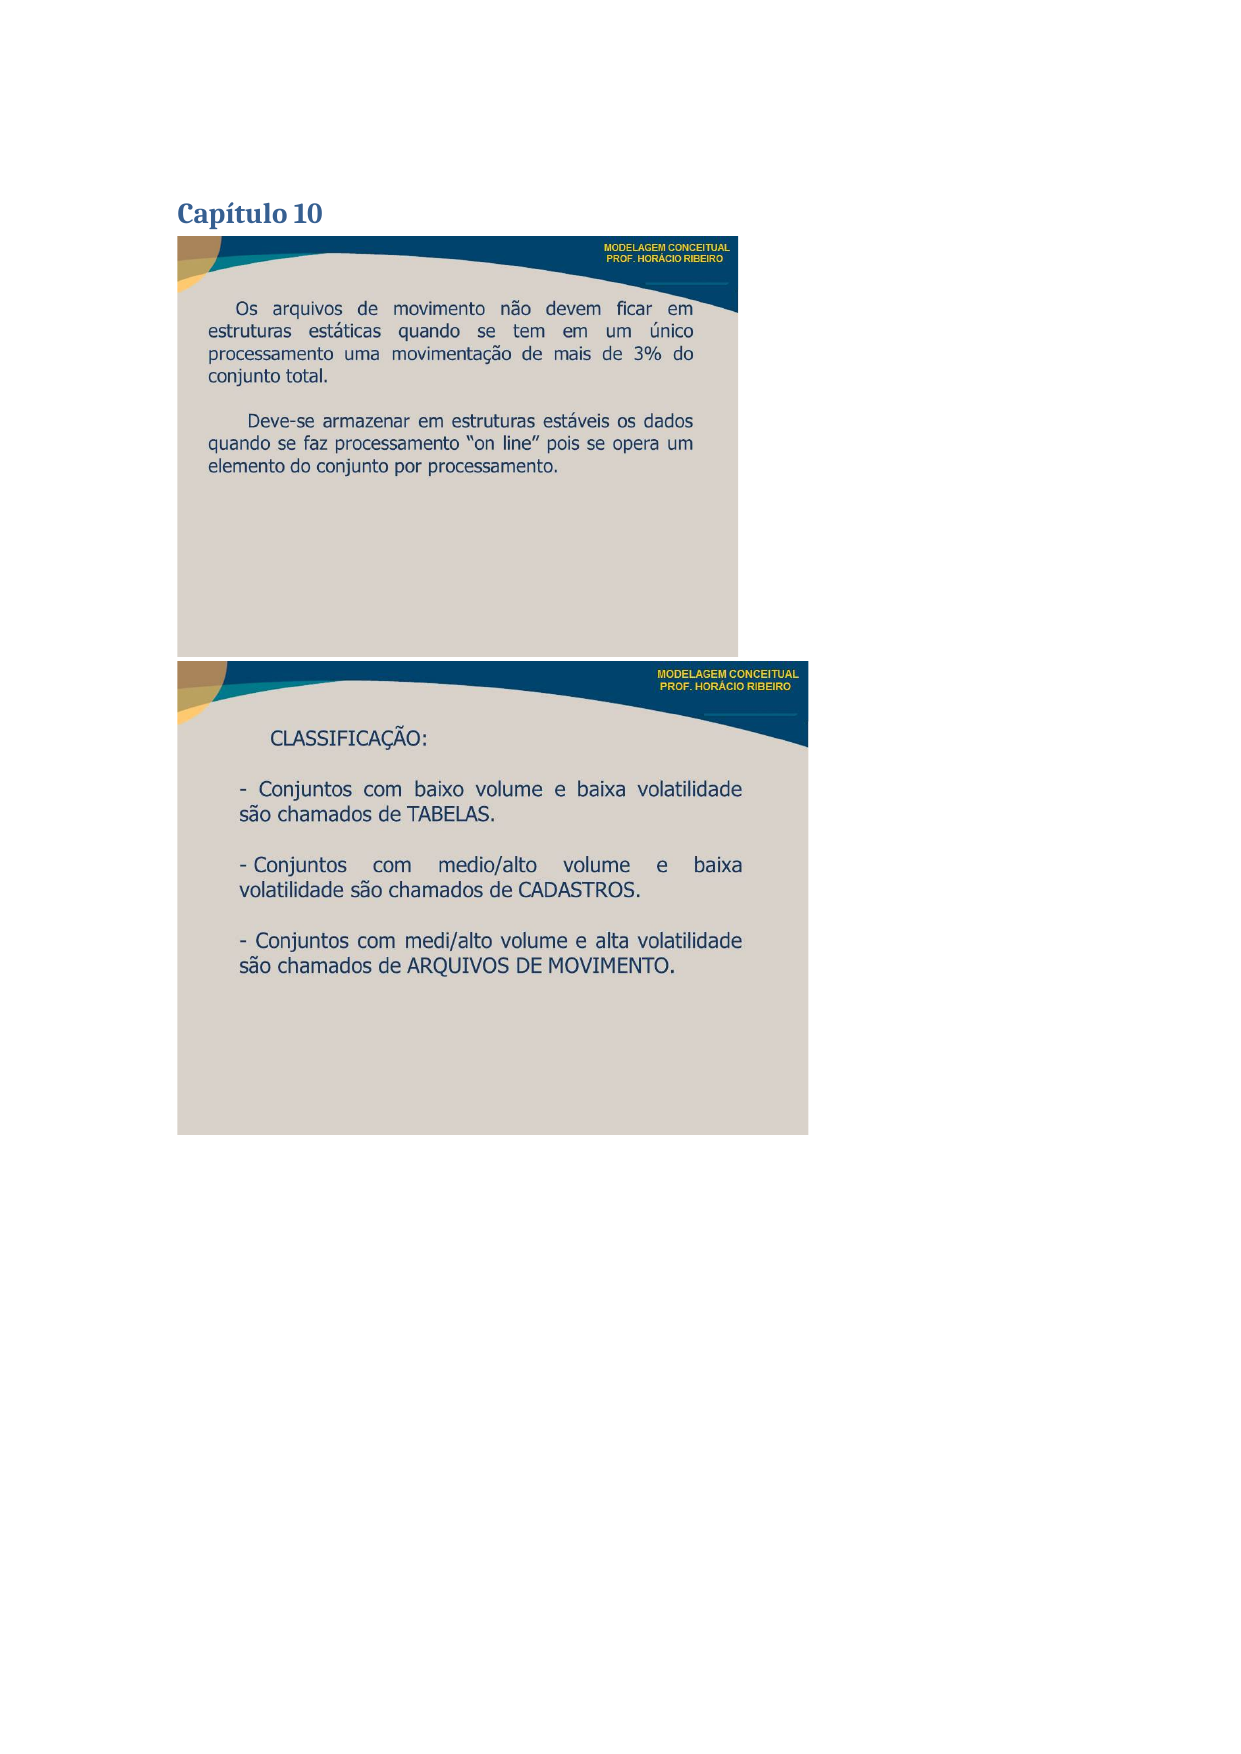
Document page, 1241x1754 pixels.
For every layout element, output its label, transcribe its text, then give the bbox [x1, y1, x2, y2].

subtitle Capítulo 10 [177, 198, 1063, 231]
picture [177, 661, 809, 1135]
picture [177, 236, 739, 657]
